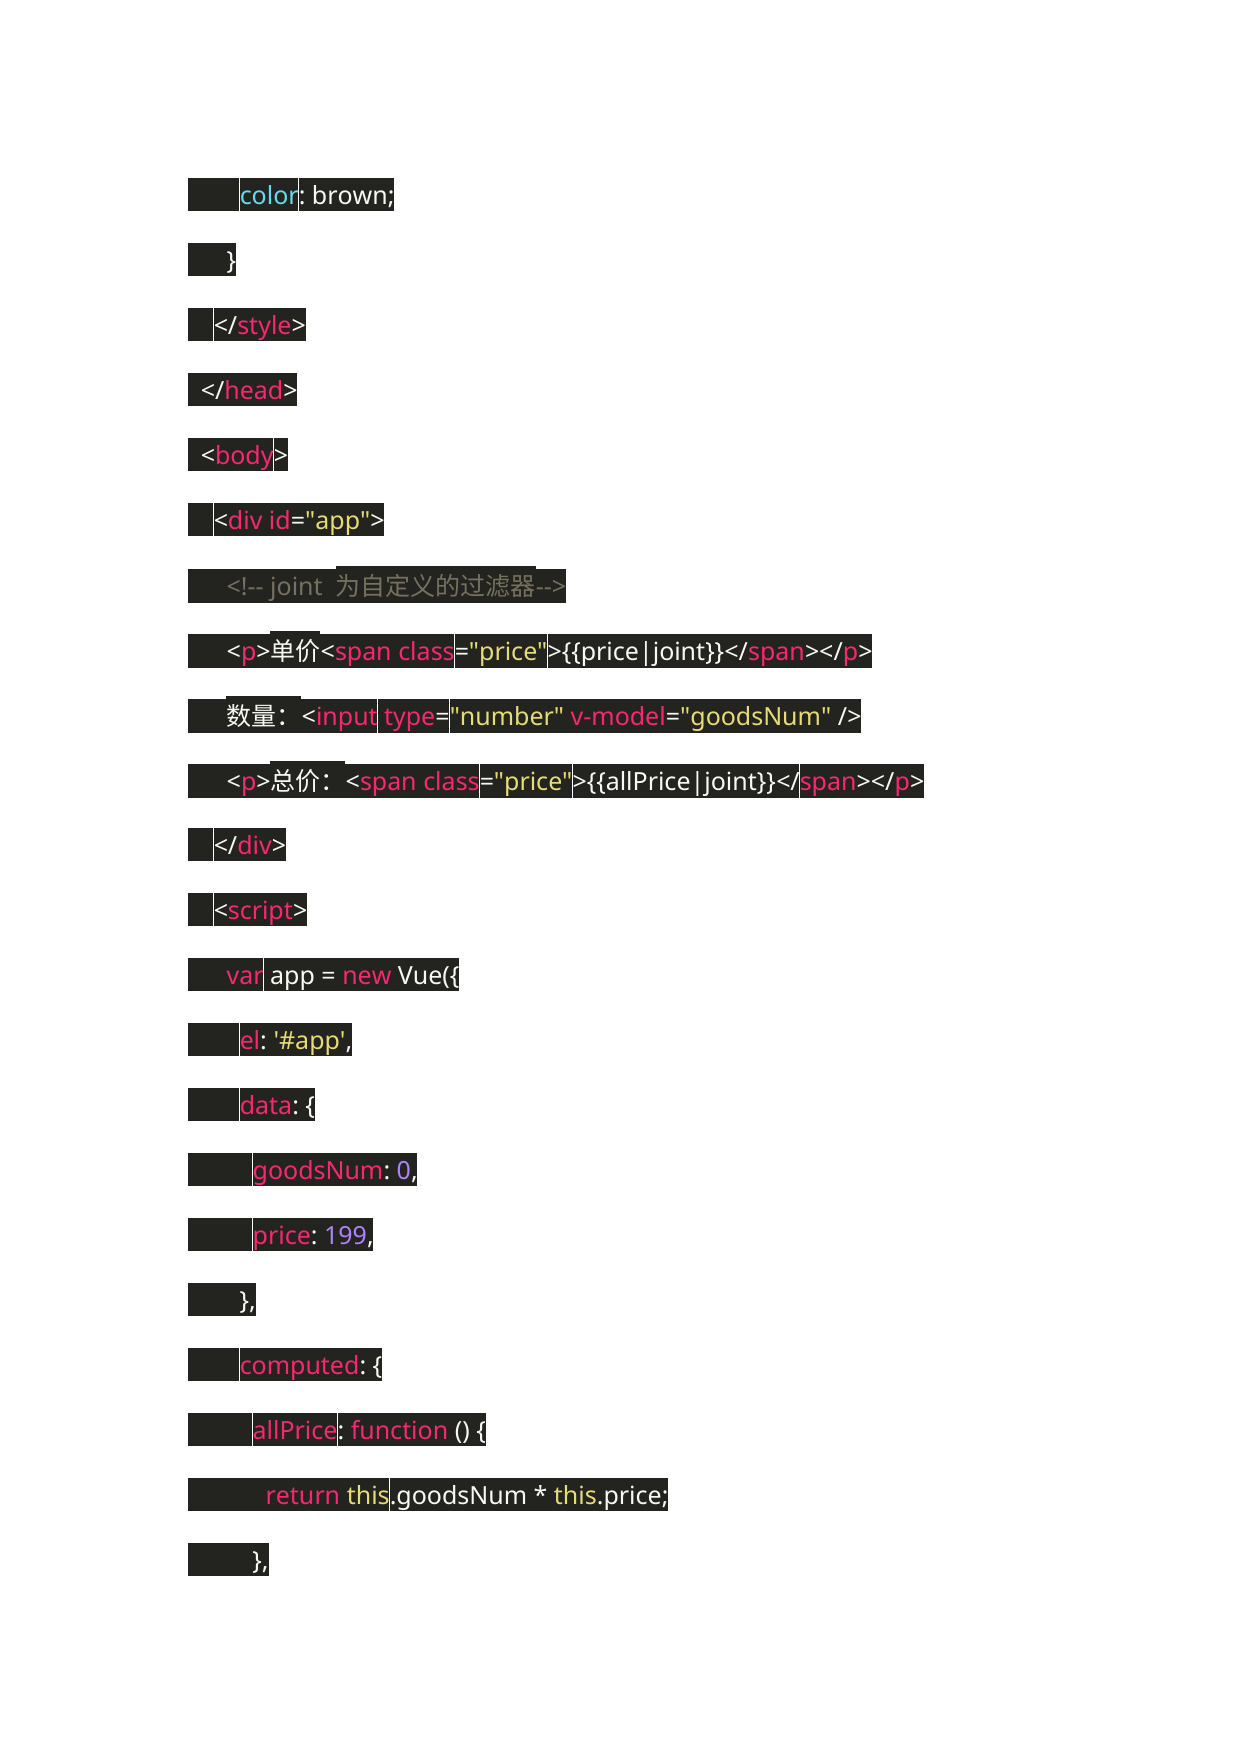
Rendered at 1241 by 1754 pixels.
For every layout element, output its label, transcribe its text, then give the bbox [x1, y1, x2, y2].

text <!-- joint 为自定义的过滤器--> [187, 552, 1053, 617]
text data: { [187, 1072, 1053, 1137]
text var app = new Vue({ [187, 942, 1053, 1007]
text <script> [187, 877, 1053, 942]
text goodsNum: 0, [187, 1137, 1053, 1202]
text el: '#app', [187, 1007, 1053, 1072]
text color: brown; [187, 162, 1053, 227]
text </style> [187, 292, 1053, 357]
text <p>总价：<span class="price">{{allPrice|joint}}</span></p> [187, 747, 1053, 812]
text </head> [187, 357, 1053, 422]
text } [187, 227, 1053, 292]
text return this.goodsNum * this.price; [187, 1462, 1053, 1527]
text <div id="app"> [187, 487, 1053, 552]
text allPrice: function () { [187, 1397, 1053, 1462]
text }, [187, 1527, 1053, 1592]
text price: 199, [187, 1202, 1053, 1267]
text <body> [187, 422, 1053, 487]
text <p>单价<span class="price">{{price|joint}}</span></p> [187, 617, 1053, 682]
text }, [187, 1267, 1053, 1332]
text 数量：<input type="number" v-model="goodsNum" /> [187, 682, 1053, 747]
text </div> [187, 812, 1053, 877]
text computed: { [187, 1332, 1053, 1397]
